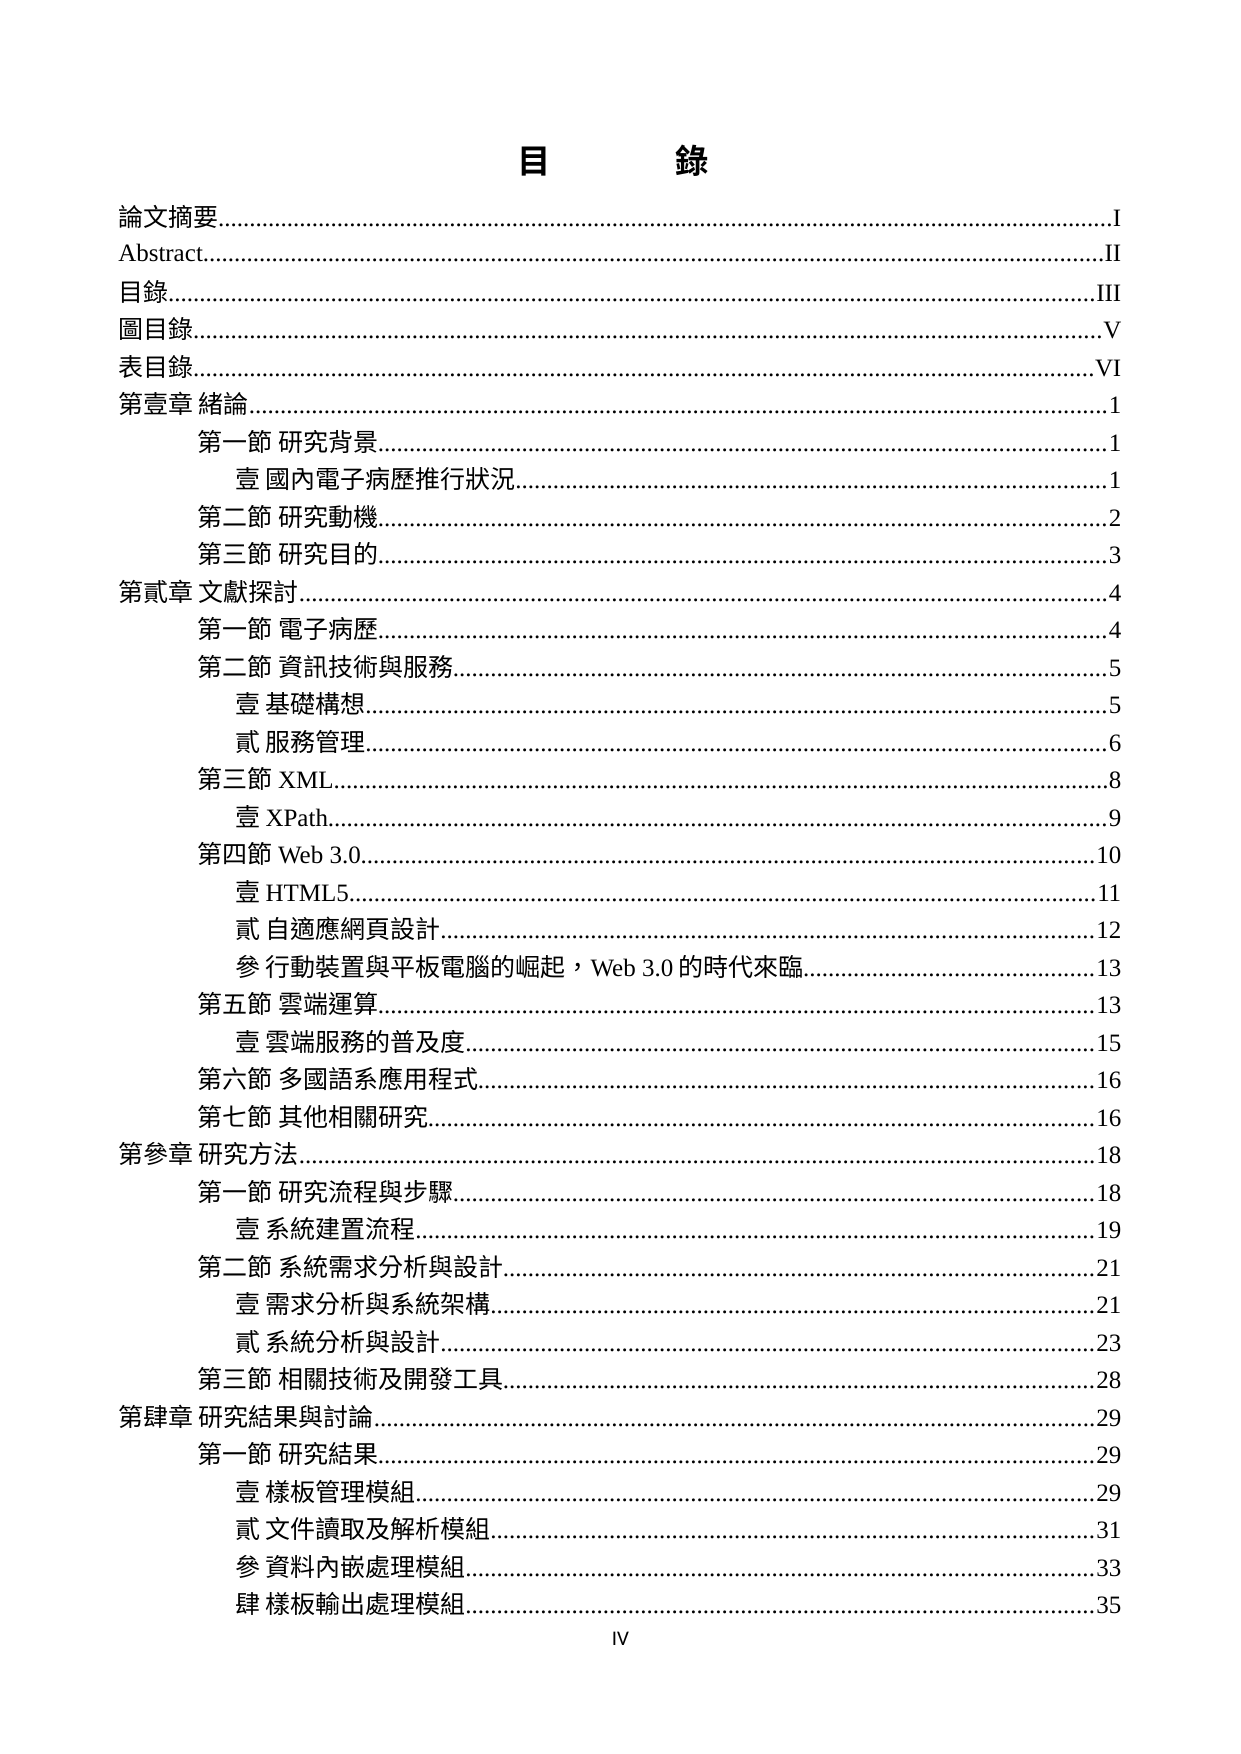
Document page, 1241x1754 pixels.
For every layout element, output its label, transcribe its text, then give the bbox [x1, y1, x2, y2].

text 肆 樣板輸出處理模組 35 [235, 1584, 1122, 1622]
text 第一節 研究流程與步驟 18 [176, 1172, 1122, 1209]
text 壹 系統建置流程 19 [235, 1209, 1122, 1247]
text 第三節 研究目的 3 [176, 534, 1122, 572]
text 第肆章 研究結果與討論 29 [118, 1397, 1122, 1434]
text 第二節 研究動機 2 [176, 497, 1122, 534]
text 壹 XPath 9 [235, 797, 1122, 834]
text 壹 樣板管理模組 29 [235, 1472, 1122, 1509]
text 壹 HTML5 11 [235, 872, 1122, 909]
text 貳 自適應網頁設計 12 [235, 909, 1122, 947]
text 目錄 III [118, 272, 1122, 309]
text 第三節 相關技術及開發工具 28 [176, 1359, 1122, 1397]
text 第四節 Web 3.0 10 [176, 834, 1122, 872]
text 壹 需求分析與系統架構 21 [235, 1284, 1122, 1322]
text 第七節 其他相關研究 16 [176, 1097, 1122, 1134]
text 第二節 系統需求分析與設計 21 [176, 1247, 1122, 1284]
text 第壹章 緒論 1 [118, 384, 1122, 422]
text 參 資料內嵌處理模組 33 [235, 1547, 1122, 1584]
text 壹 雲端服務的普及度 15 [235, 1022, 1122, 1059]
text 參 行動裝置與平板電腦的崛起，Web 3.0的時代來臨 13 [235, 947, 1122, 984]
text 第六節 多國語系應用程式 16 [176, 1059, 1122, 1097]
text 第貳章 文獻探討 4 [118, 572, 1122, 609]
text 第五節 雲端運算 13 [176, 984, 1122, 1022]
text 論文摘要 I [118, 197, 1122, 234]
text 第一節 研究結果 29 [176, 1434, 1122, 1472]
title 目錄 [517, 122, 709, 197]
text 第參章 研究方法 18 [118, 1134, 1122, 1172]
text 第一節 研究背景 1 [176, 422, 1122, 459]
text 第三節 XML 8 [176, 759, 1122, 797]
text 壹 國內電子病歷推行狀況 1 [235, 459, 1122, 497]
text Abstract II [118, 234, 1122, 272]
text 貳 服務管理 6 [235, 722, 1122, 759]
text 第一節 電子病歷 4 [176, 609, 1122, 647]
text 圖目錄 V [118, 309, 1122, 347]
text 貳 文件讀取及解析模組 31 [235, 1509, 1122, 1547]
text 貳 系統分析與設計 23 [235, 1322, 1122, 1359]
text 表目錄 VI [118, 347, 1122, 384]
text 第二節 資訊技術與服務 5 [176, 647, 1122, 684]
text 壹 基礎構想 5 [235, 684, 1122, 722]
